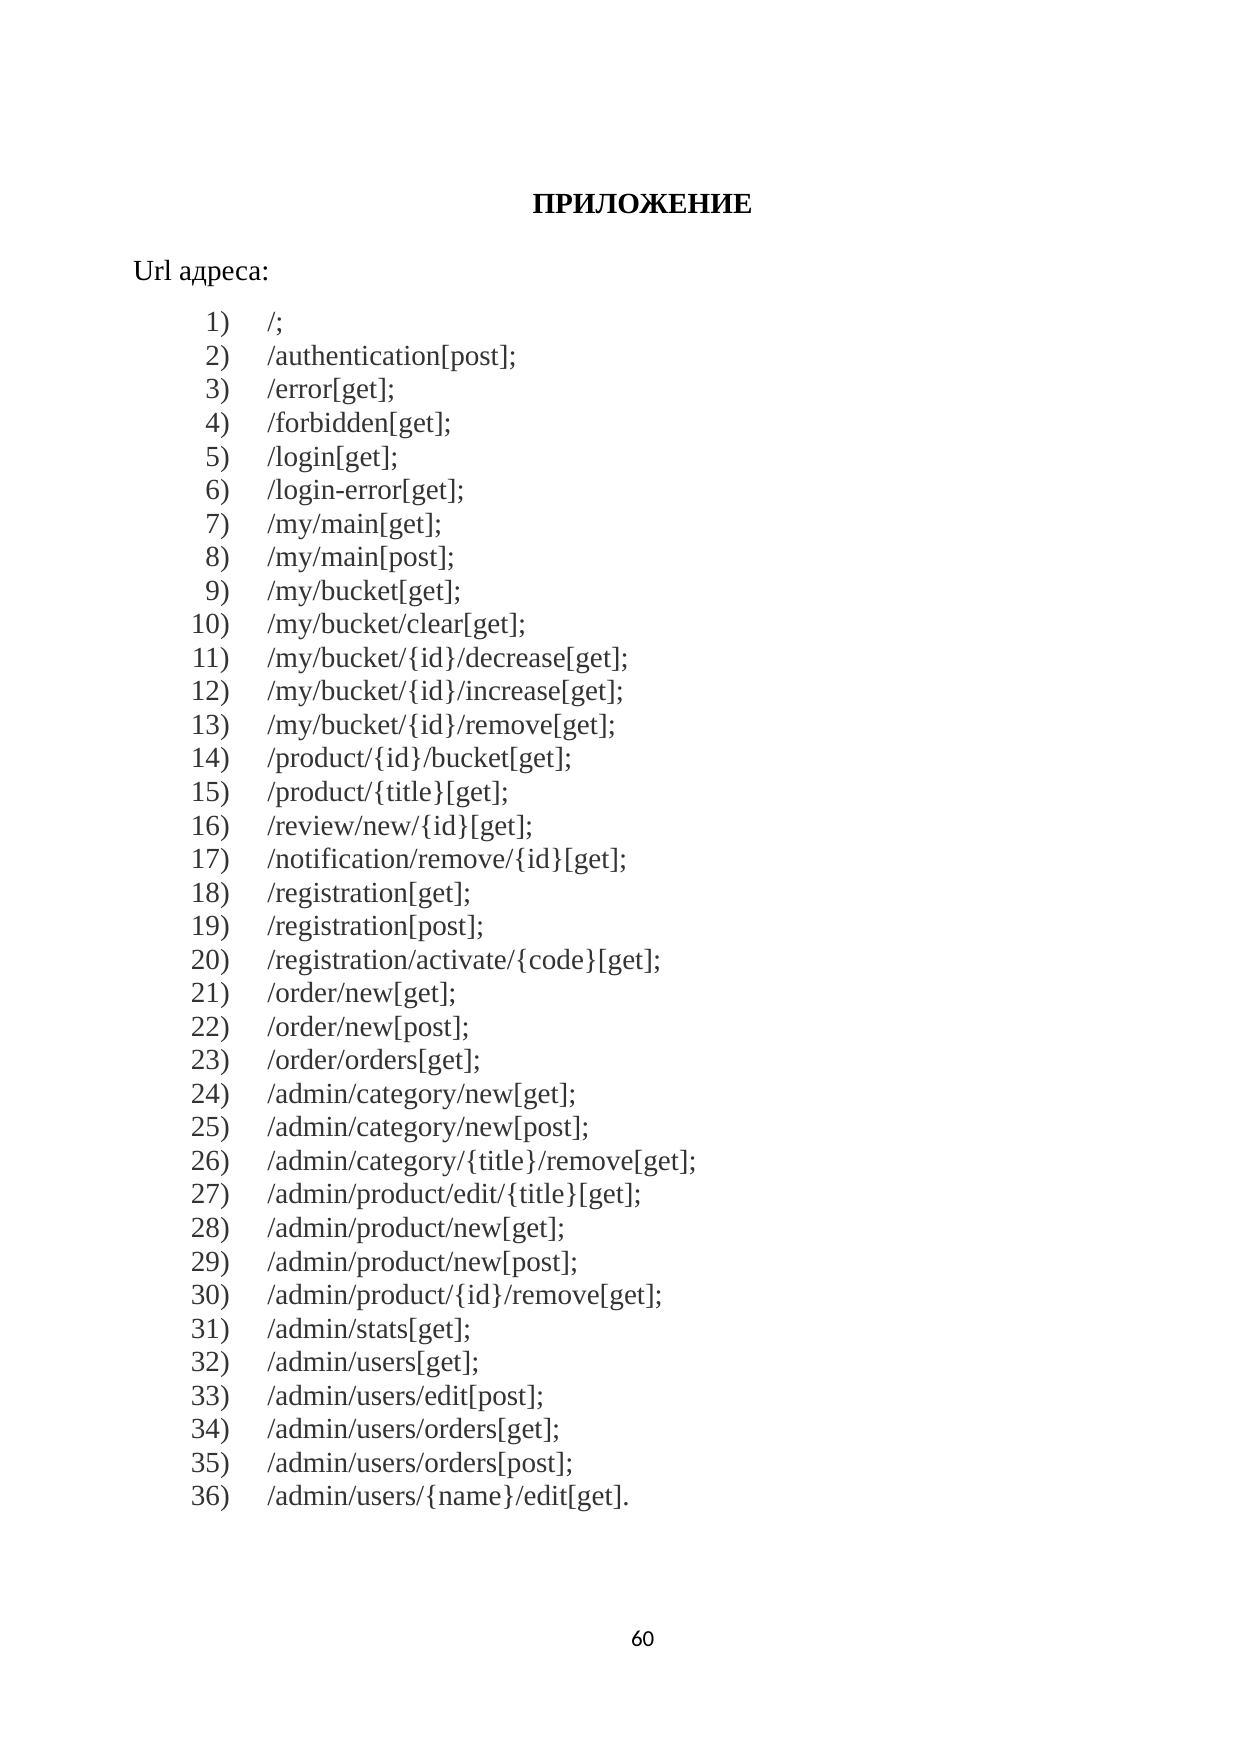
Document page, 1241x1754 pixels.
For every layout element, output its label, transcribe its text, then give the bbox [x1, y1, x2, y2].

list /authentication[post]; [229, 338, 1152, 372]
list /my/bucket/{id}/increase[get]; [229, 673, 1152, 707]
list /review/new/{id}[get]; [229, 808, 1152, 841]
list /order/new[post]; [229, 1009, 1152, 1042]
list /registration[post]; [229, 908, 1152, 942]
list /admin/category/new[post]; [229, 1109, 1152, 1143]
list /admin/users/orders[get]; [229, 1411, 1152, 1445]
list /admin/product/new[get]; [229, 1210, 1152, 1244]
list /order/new[get]; [229, 975, 1152, 1009]
list /login-error[get]; [229, 472, 1152, 506]
list /my/main[post]; [229, 539, 1152, 573]
subtitle Url адреса: [133, 253, 1152, 287]
subtitle ПРИЛОЖЕНИЕ [133, 186, 1152, 219]
list /admin/category/new[get]; [229, 1076, 1152, 1109]
list /registration/activate/{code}[get]; [229, 942, 1152, 975]
list /my/bucket/{id}/decrease[get]; [229, 640, 1152, 673]
list /admin/stats[get]; [229, 1311, 1152, 1344]
list /my/main[get]; [229, 506, 1152, 539]
list /admin/users/edit[post]; [229, 1378, 1152, 1411]
list /order/orders[get]; [229, 1042, 1152, 1076]
list /notification/remove/{id}[get]; [229, 841, 1152, 875]
list /my/bucket/{id}/remove[get]; [229, 707, 1152, 741]
list /product/{title}[get]; [229, 774, 1152, 808]
list /my/bucket[get]; [229, 573, 1152, 606]
list /admin/users/orders[post]; [229, 1445, 1152, 1478]
list /product/{id}/bucket[get]; [229, 741, 1152, 774]
list /error[get]; [229, 372, 1152, 405]
list /login[get]; [229, 439, 1152, 472]
list /admin/product/{id}/remove[get]; [229, 1277, 1152, 1311]
list /admin/users[get]; [229, 1344, 1152, 1378]
list /forbidden[get]; [229, 405, 1152, 439]
list /admin/product/edit/{title}[get]; [229, 1177, 1152, 1210]
list /admin/category/{title}/remove[get]; [229, 1143, 1152, 1177]
list /admin/users/{name}/edit[get]. [229, 1478, 1152, 1512]
list /registration[get]; [229, 875, 1152, 908]
list /my/bucket/clear[get]; [229, 606, 1152, 640]
list /; [229, 304, 1152, 338]
list /admin/product/new[post]; [229, 1244, 1152, 1277]
